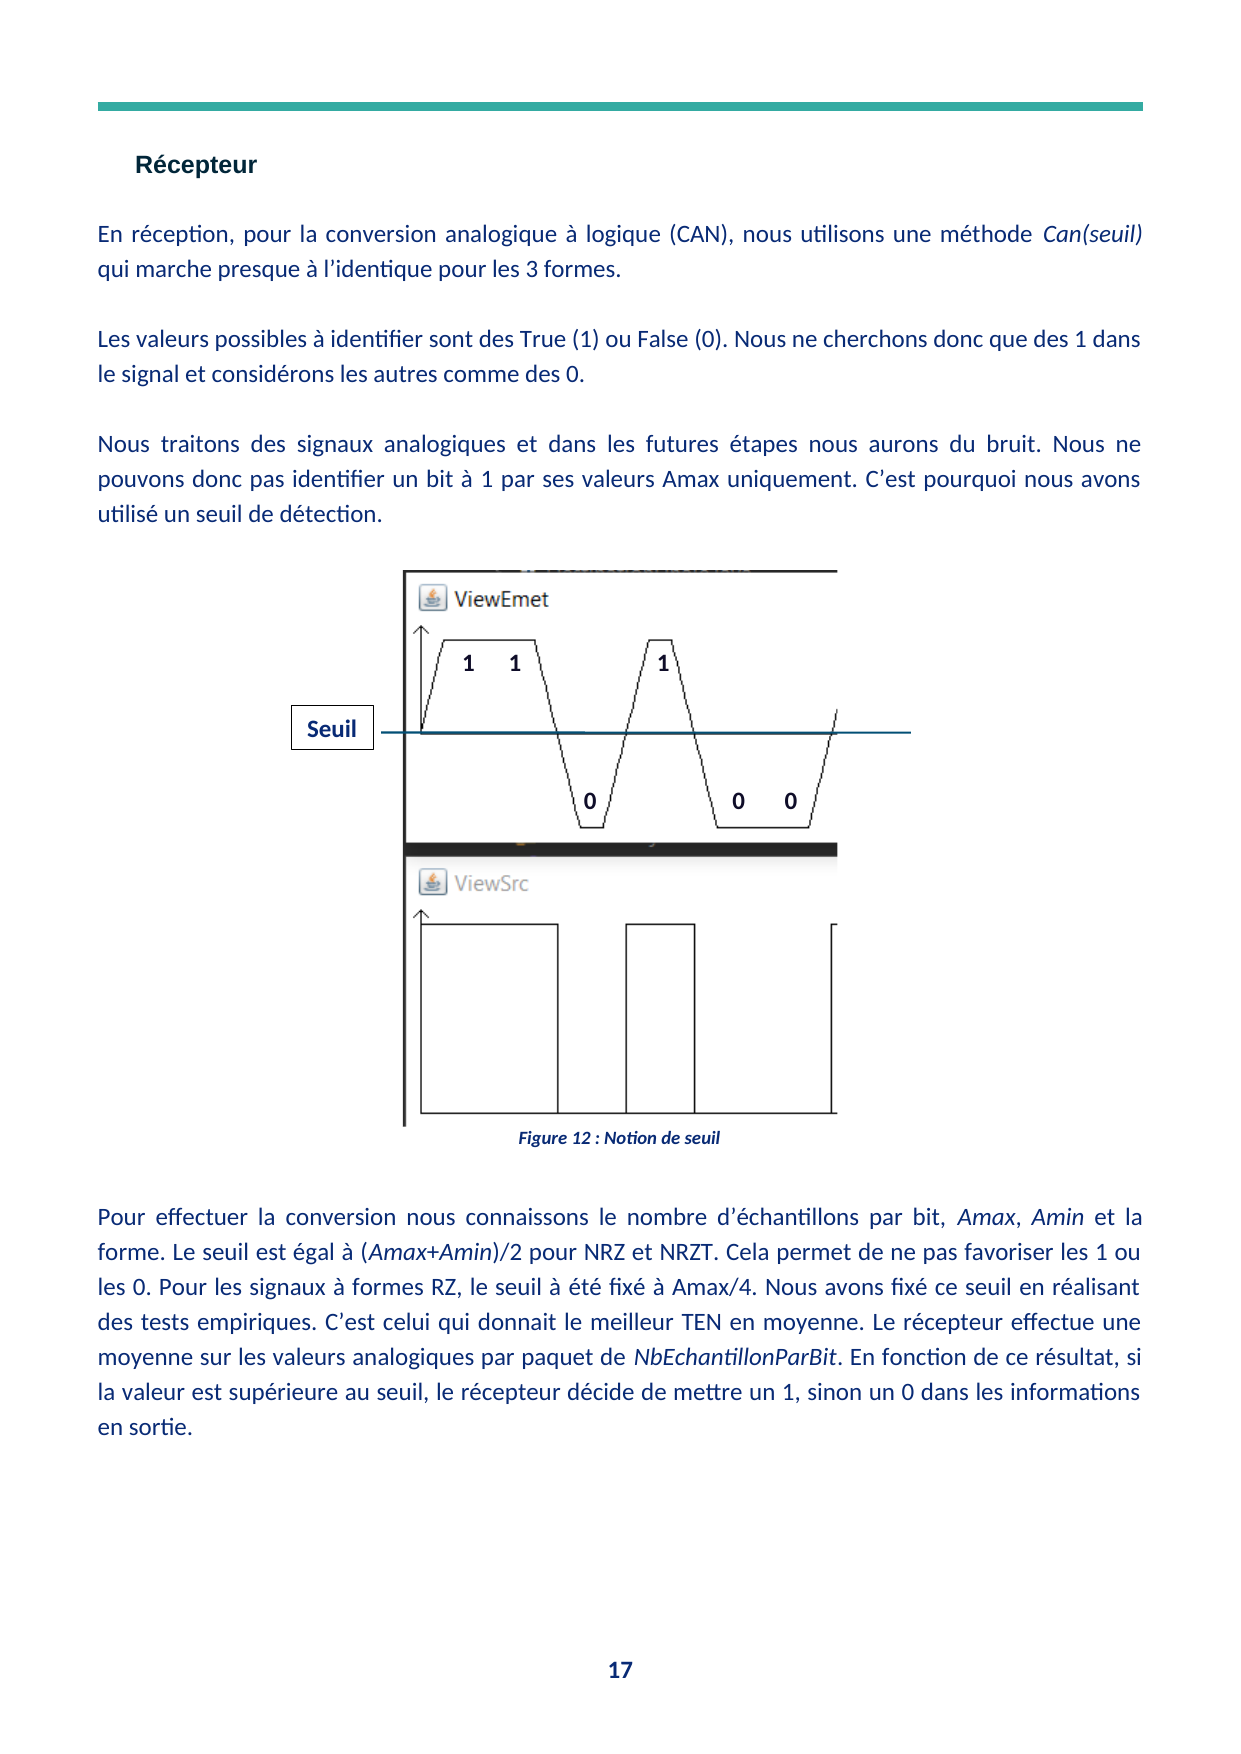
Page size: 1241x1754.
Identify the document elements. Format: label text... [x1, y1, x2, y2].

picture [402, 734, 838, 1126]
text Pour effectuer la conversion nous connaissons le nombre d’échantillons par bit, Amax, Amin et la forme. Le seuil est égal à (Amax+Amin)/2 pour NRZ et NRZT. Cela permet de ne pas favoriser les 1 ou les 0. Pour les signaux à formes RZ, le seuil à été fixé à Amax/4. Nous avons fixé ce seuil en réalisant des tests empiriques. C’est celui qui donnait le meilleur TEN en moyenne. Le récepteur effectue une moyenne sur les valeurs analogiques par paquet de NbEchantillonParBit. En fonction de ce résultat, si la valeur est supérieure au seuil, le récepteur décide de mettre un 1, sinon un 0 dans les informations en sortie. [97, 1201, 1143, 1441]
subtitle Récepteur [97, 150, 1143, 179]
text En réception, pour la conversion analogique à logique (CAN), nous utilisons une méthode Can(seuil) qui marche presque à l’identique pour les 3 formes. [97, 218, 1143, 284]
text Nous traitons des signaux analogiques et dans les futures étapes nous aurons du bruit. Nous ne pouvons donc pas identifier un bit à 1 par ses valeurs Amax uniquement. C’est pourquoi nous avons utilisé un seuil de détection. [97, 428, 1143, 529]
text Les valeurs possibles à identifier sont des True (1) ou False (0). Nous ne cherchons donc que des 1 dans le signal et considérons les autres comme des 0. [97, 323, 1143, 389]
picture [402, 570, 838, 731]
